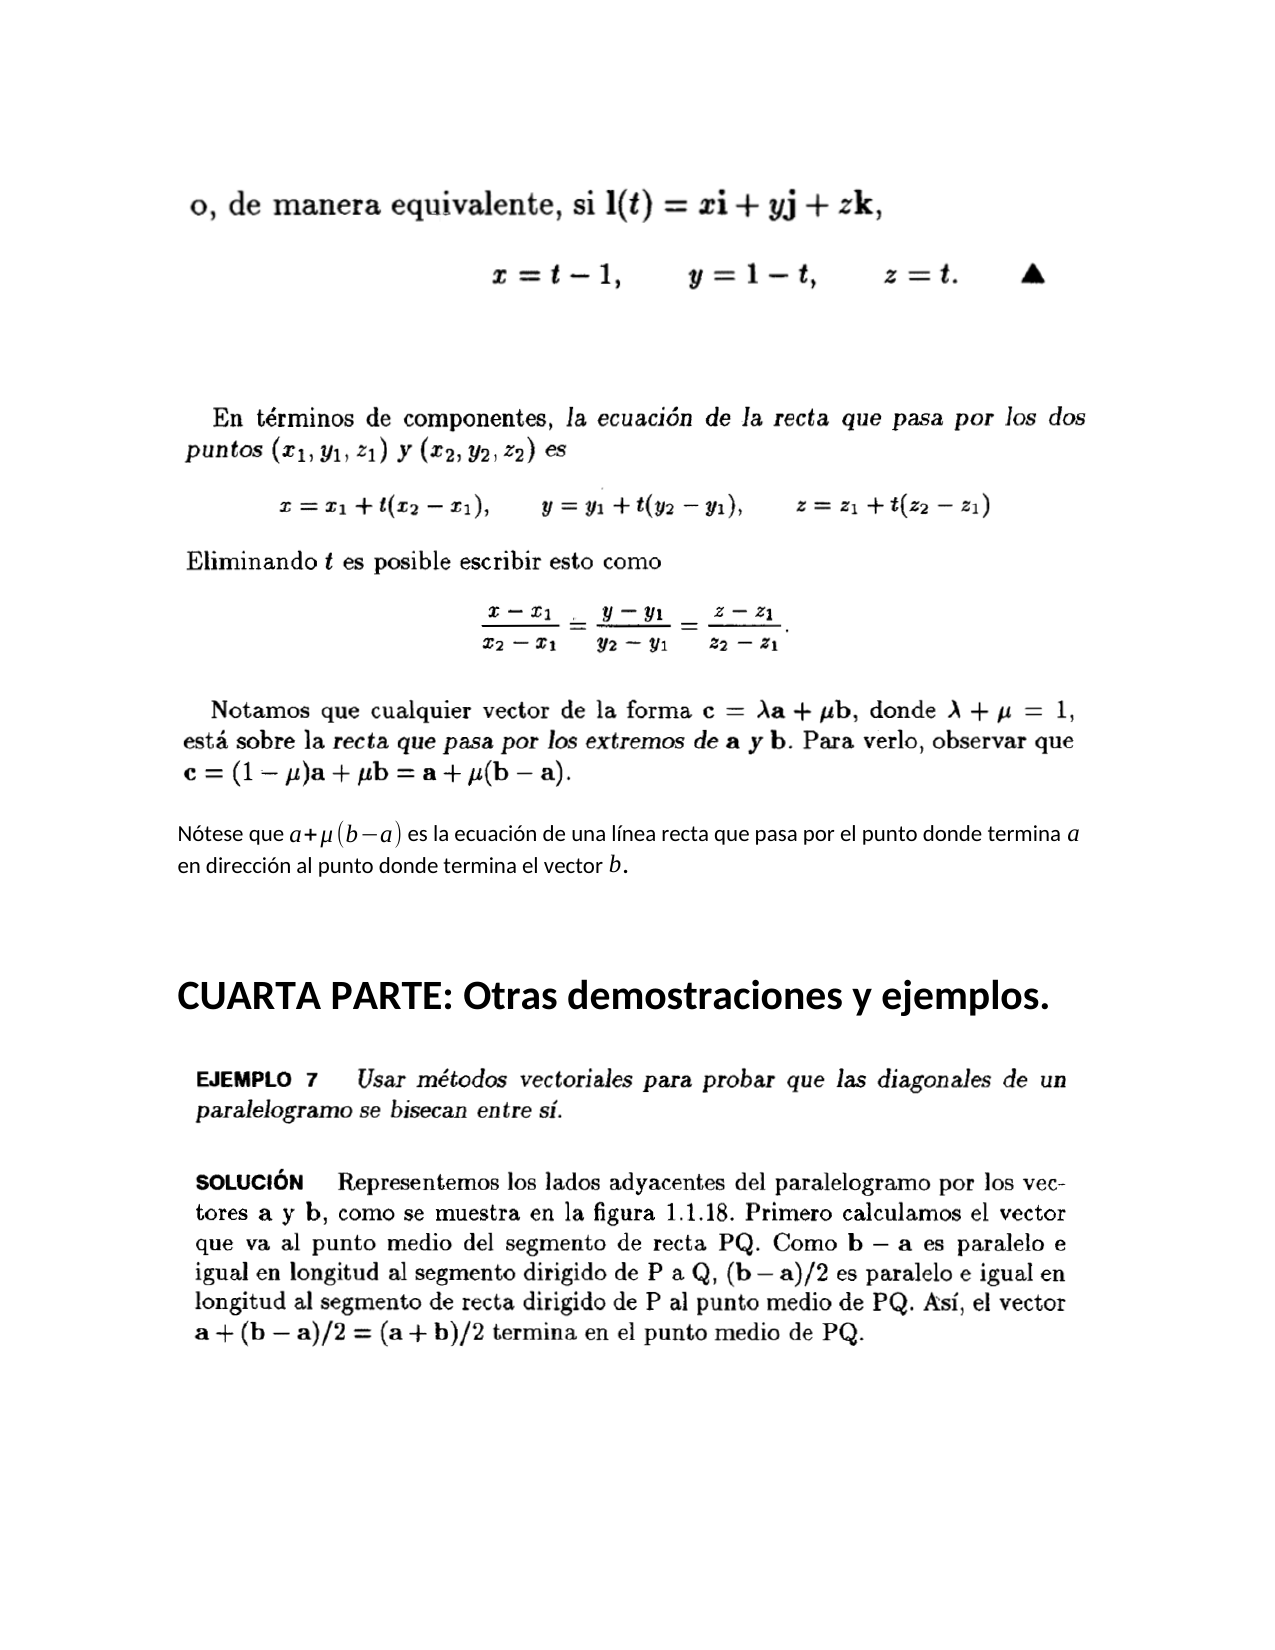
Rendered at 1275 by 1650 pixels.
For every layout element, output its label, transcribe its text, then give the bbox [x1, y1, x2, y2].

text Nótese que es la ecuación de una línea recta que pasa por el punto donde termina en dirección al punto donde termina el vector . [177, 819, 1098, 879]
picture [177, 147, 1098, 311]
picture [177, 1040, 1098, 1373]
text CUARTA PARTE: Otras demostraciones y ejemplos. [177, 969, 1098, 1020]
picture [177, 682, 1098, 800]
picture [177, 400, 1098, 664]
